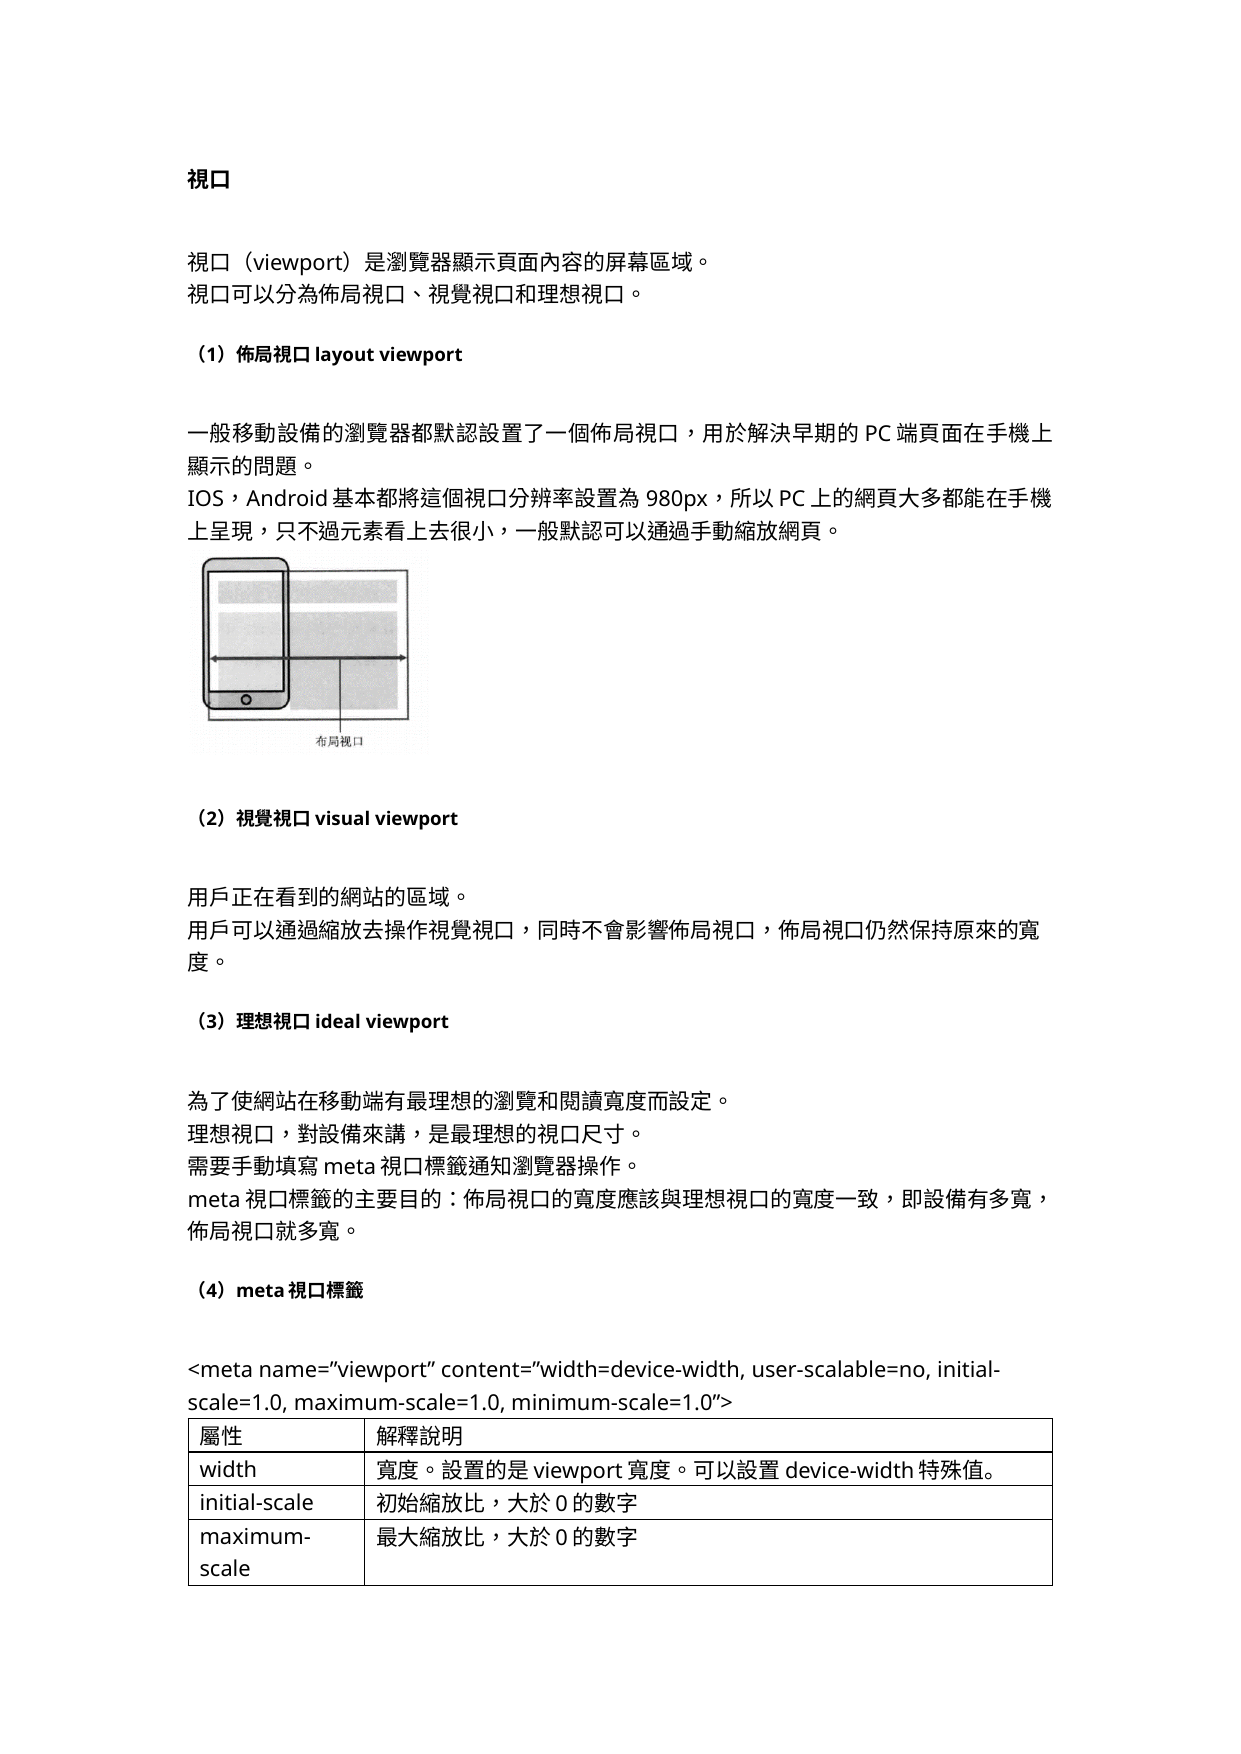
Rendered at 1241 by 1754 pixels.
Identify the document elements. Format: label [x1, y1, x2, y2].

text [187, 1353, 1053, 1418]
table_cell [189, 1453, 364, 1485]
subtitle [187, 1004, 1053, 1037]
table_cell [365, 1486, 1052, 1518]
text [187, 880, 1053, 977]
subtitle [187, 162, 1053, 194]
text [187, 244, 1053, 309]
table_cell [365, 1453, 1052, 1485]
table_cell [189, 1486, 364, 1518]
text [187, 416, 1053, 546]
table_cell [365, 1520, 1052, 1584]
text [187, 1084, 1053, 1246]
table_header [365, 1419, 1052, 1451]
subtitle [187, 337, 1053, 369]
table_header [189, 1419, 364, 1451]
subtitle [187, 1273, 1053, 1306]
picture [187, 546, 431, 755]
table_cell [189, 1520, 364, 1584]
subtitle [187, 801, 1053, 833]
